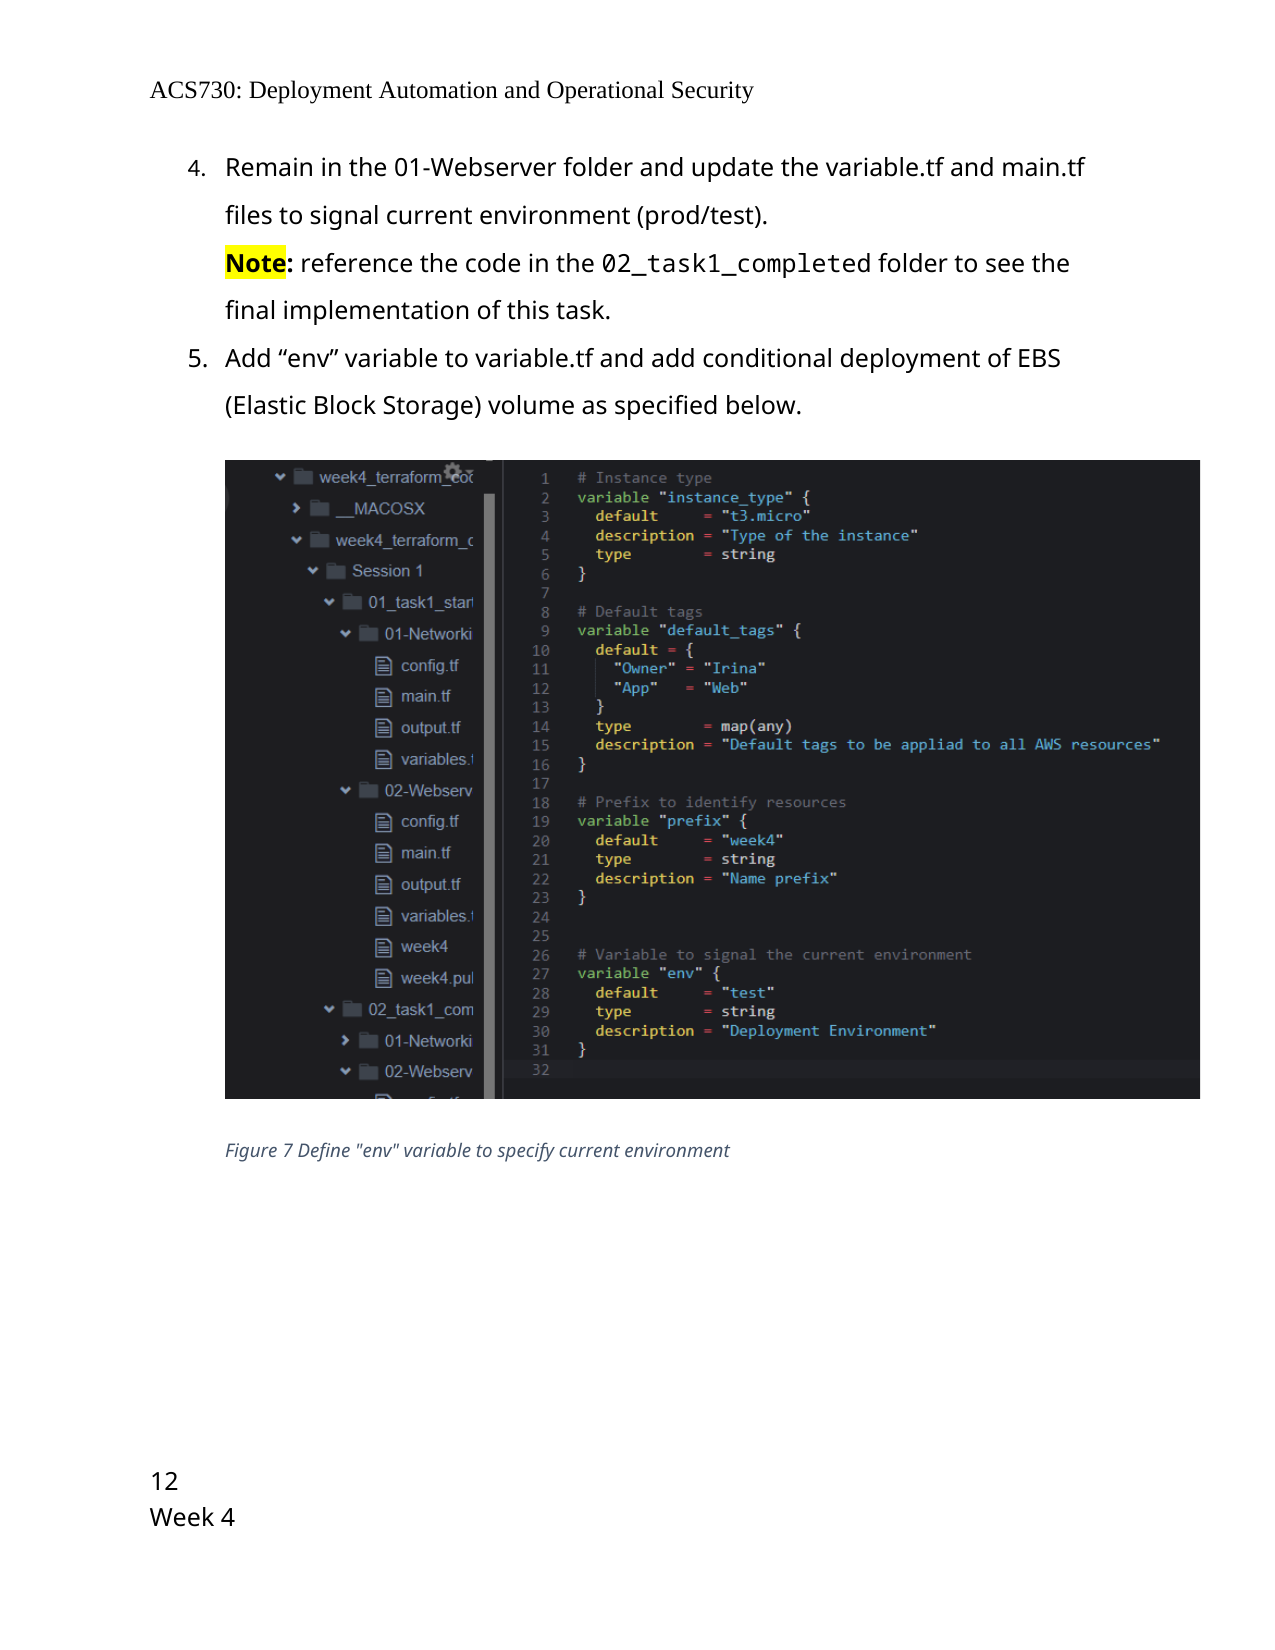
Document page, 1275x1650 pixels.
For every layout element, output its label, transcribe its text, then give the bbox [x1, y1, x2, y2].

list Remain in the 01-Webserver folder and update the variable.tf and main.tf files to signal current environment (prod/test). Note: reference the code in the 02_task1_completed folder to see the final implementation of this task. [187, 150, 1125, 327]
text Figure 7 Define "env" variable to specify current environment [150, 1137, 1125, 1163]
list Add “env” variable to variable.tf and add conditional deployment of EBS (Elastic Block Storage) volume as specified below. [187, 340, 1125, 422]
picture [225, 460, 1200, 1099]
